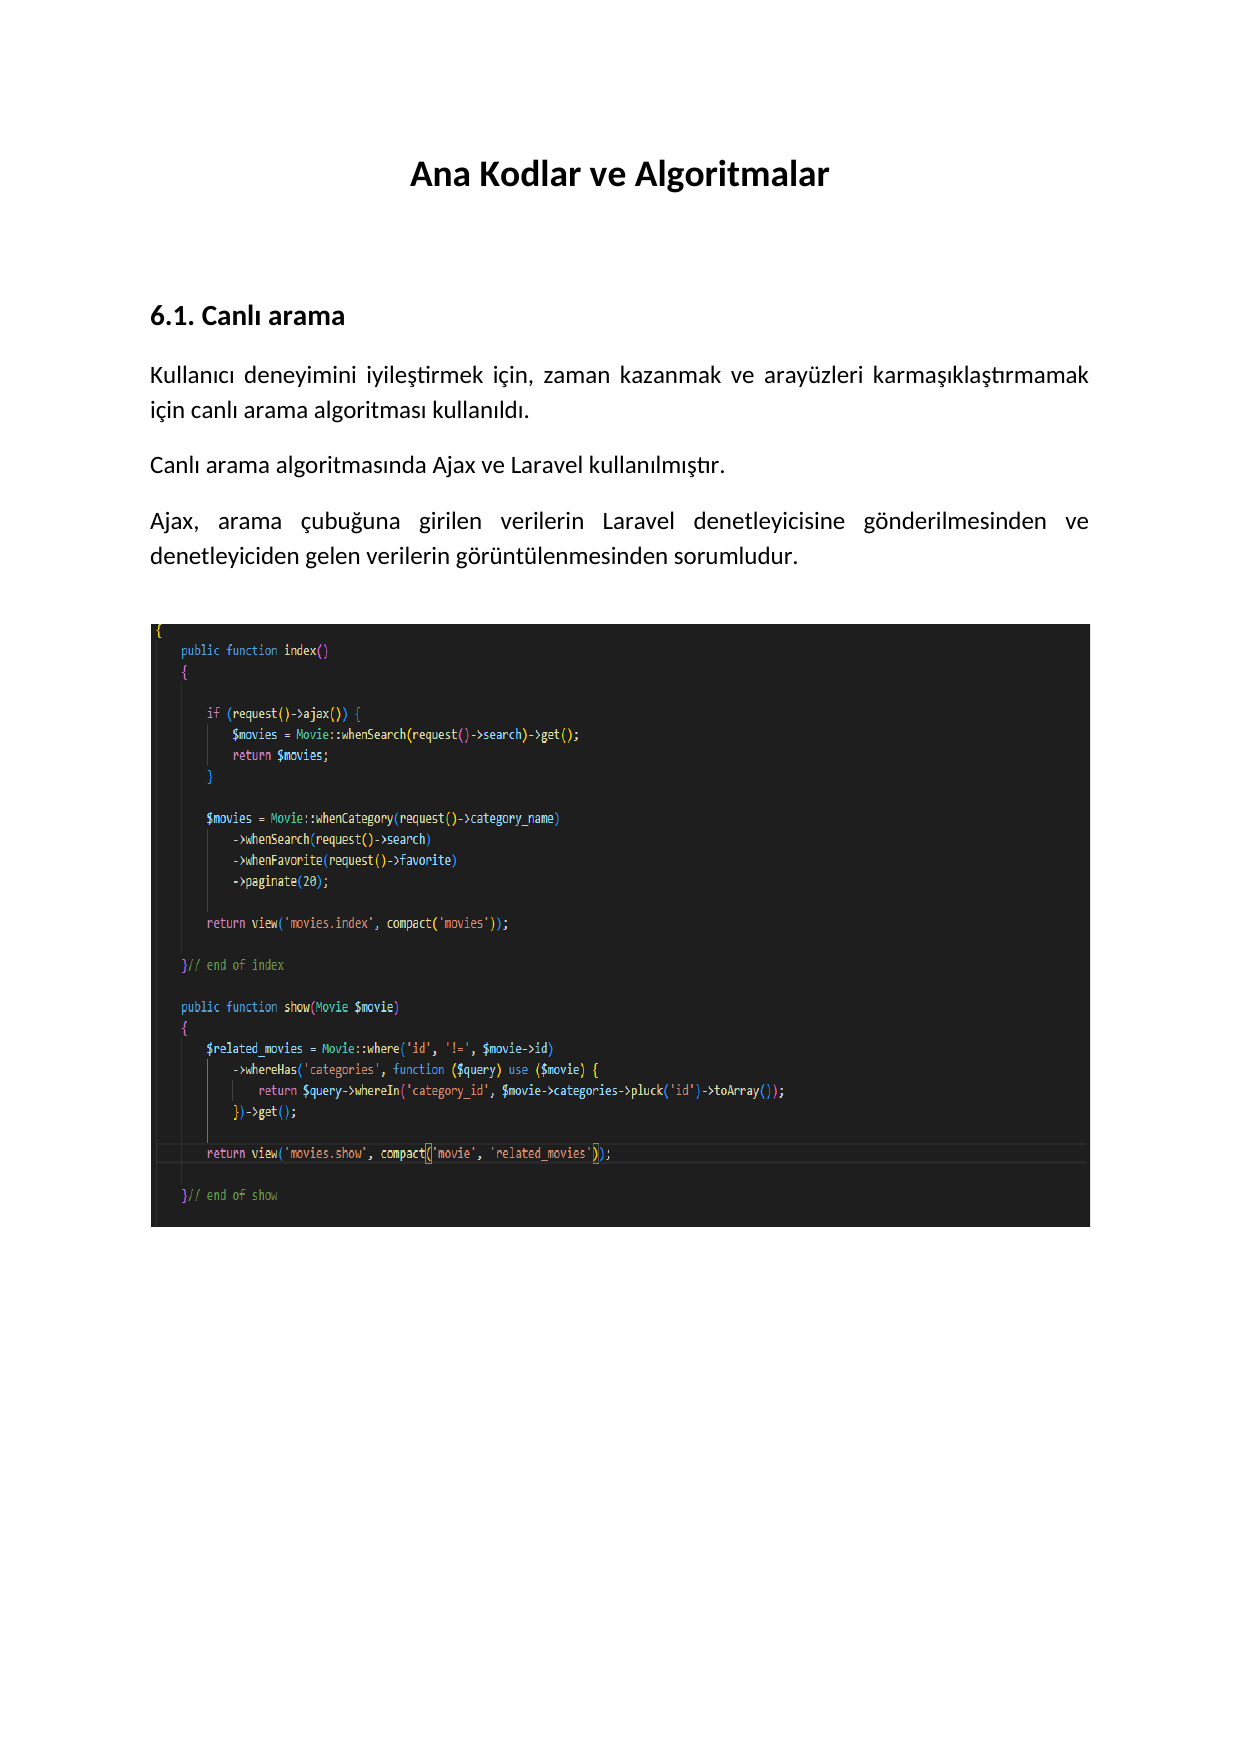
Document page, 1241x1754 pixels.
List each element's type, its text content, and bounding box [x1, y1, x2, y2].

text Kullanıcı deneyimini iyileştirmek için, zaman kazanmak ve arayüzleri karmaşıklaştırmamak için canlı arama algoritması kullanıldı. [150, 359, 1090, 424]
text 6.1. Canlı arama [150, 297, 1090, 333]
text Ajax, arama çubuğuna girilen verilerin Laravel denetleyicisine gönderilmesinden ve denetleyiciden gelen verilerin görüntülenmesinden sorumludur. [150, 506, 1090, 571]
picture [151, 624, 1091, 1227]
text Canlı arama algoritmasında Ajax ve Laravel kullanılmıştır. [150, 450, 1090, 480]
text Ana Kodlar ve Algoritmalar [150, 150, 1090, 196]
